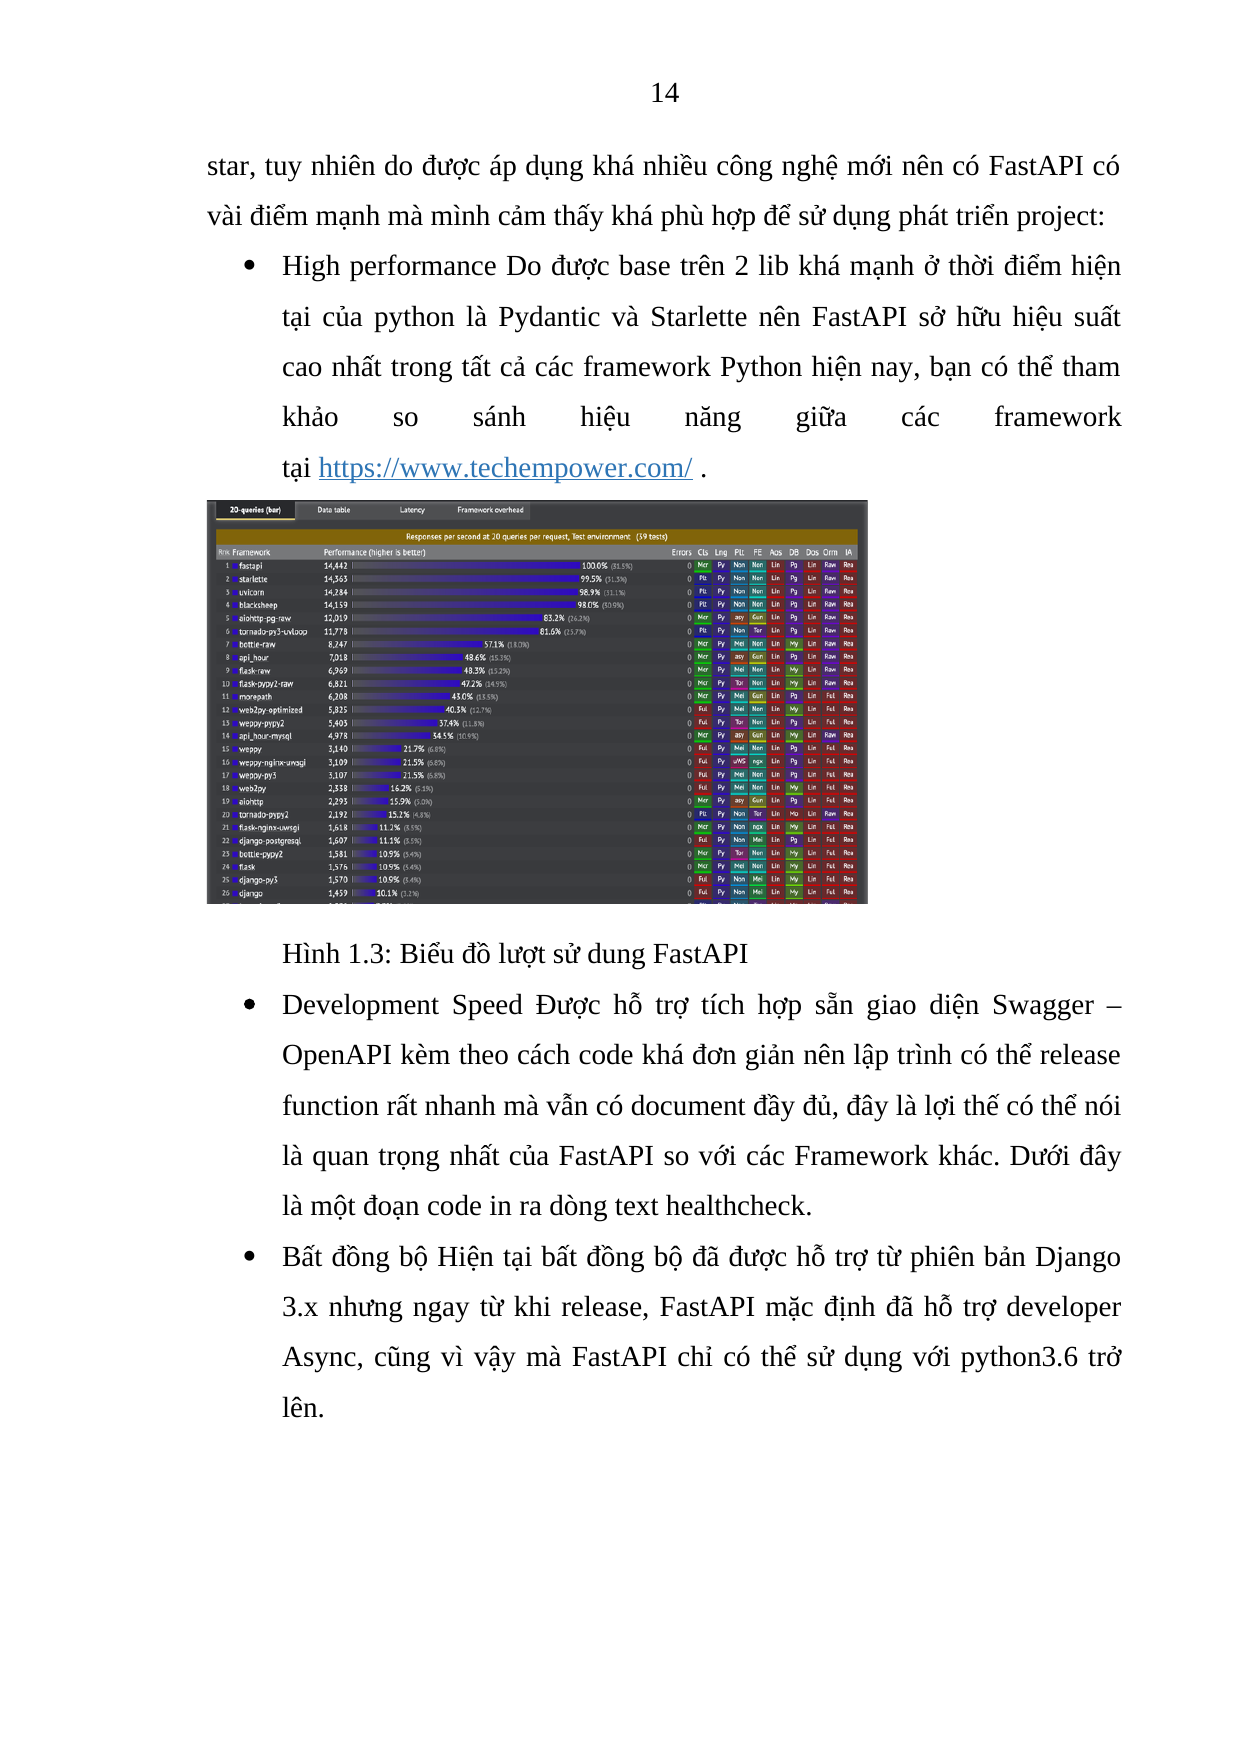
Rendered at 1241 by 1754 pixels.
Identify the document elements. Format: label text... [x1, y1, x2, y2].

list High performance Do được base trên 2 lib khá mạnh ở thời điểm hiện tại của python là Pydantic và Starlette nên FastAPI sở hữu hiệu suất cao nhất trong tất cả các framework Python hiện nay, bạn có thể tham khảo so sánh hiệu năng giữa các framework tại https://www.techempower.com/ . [244, 248, 1122, 483]
list Bất đồng bộ Hiện tại bất đồng bộ đã được hỗ trợ từ phiên bản Django 3.x nhưng ngay từ khi release, FastAPI mặc định đã hỗ trợ developer Async, cũng vì vậy mà FastAPI chỉ có thể sử dụng với python3.6 trở lên. [244, 1239, 1122, 1423]
picture [206, 500, 868, 904]
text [207, 148, 1122, 232]
list Development Speed Được hỗ trợ tích hợp sẵn giao diện Swagger – OpenAPI kèm theo cách code khá đơn giản nên lập trình có thể release function rất nhanh mà vẫn có document đầy đủ, đây là lợi thế có thể nói là quan trọng nhất của FastAPI so với các Framework khác. Dưới đây là một đoạn code in ra dòng text healthcheck. [244, 987, 1122, 1222]
